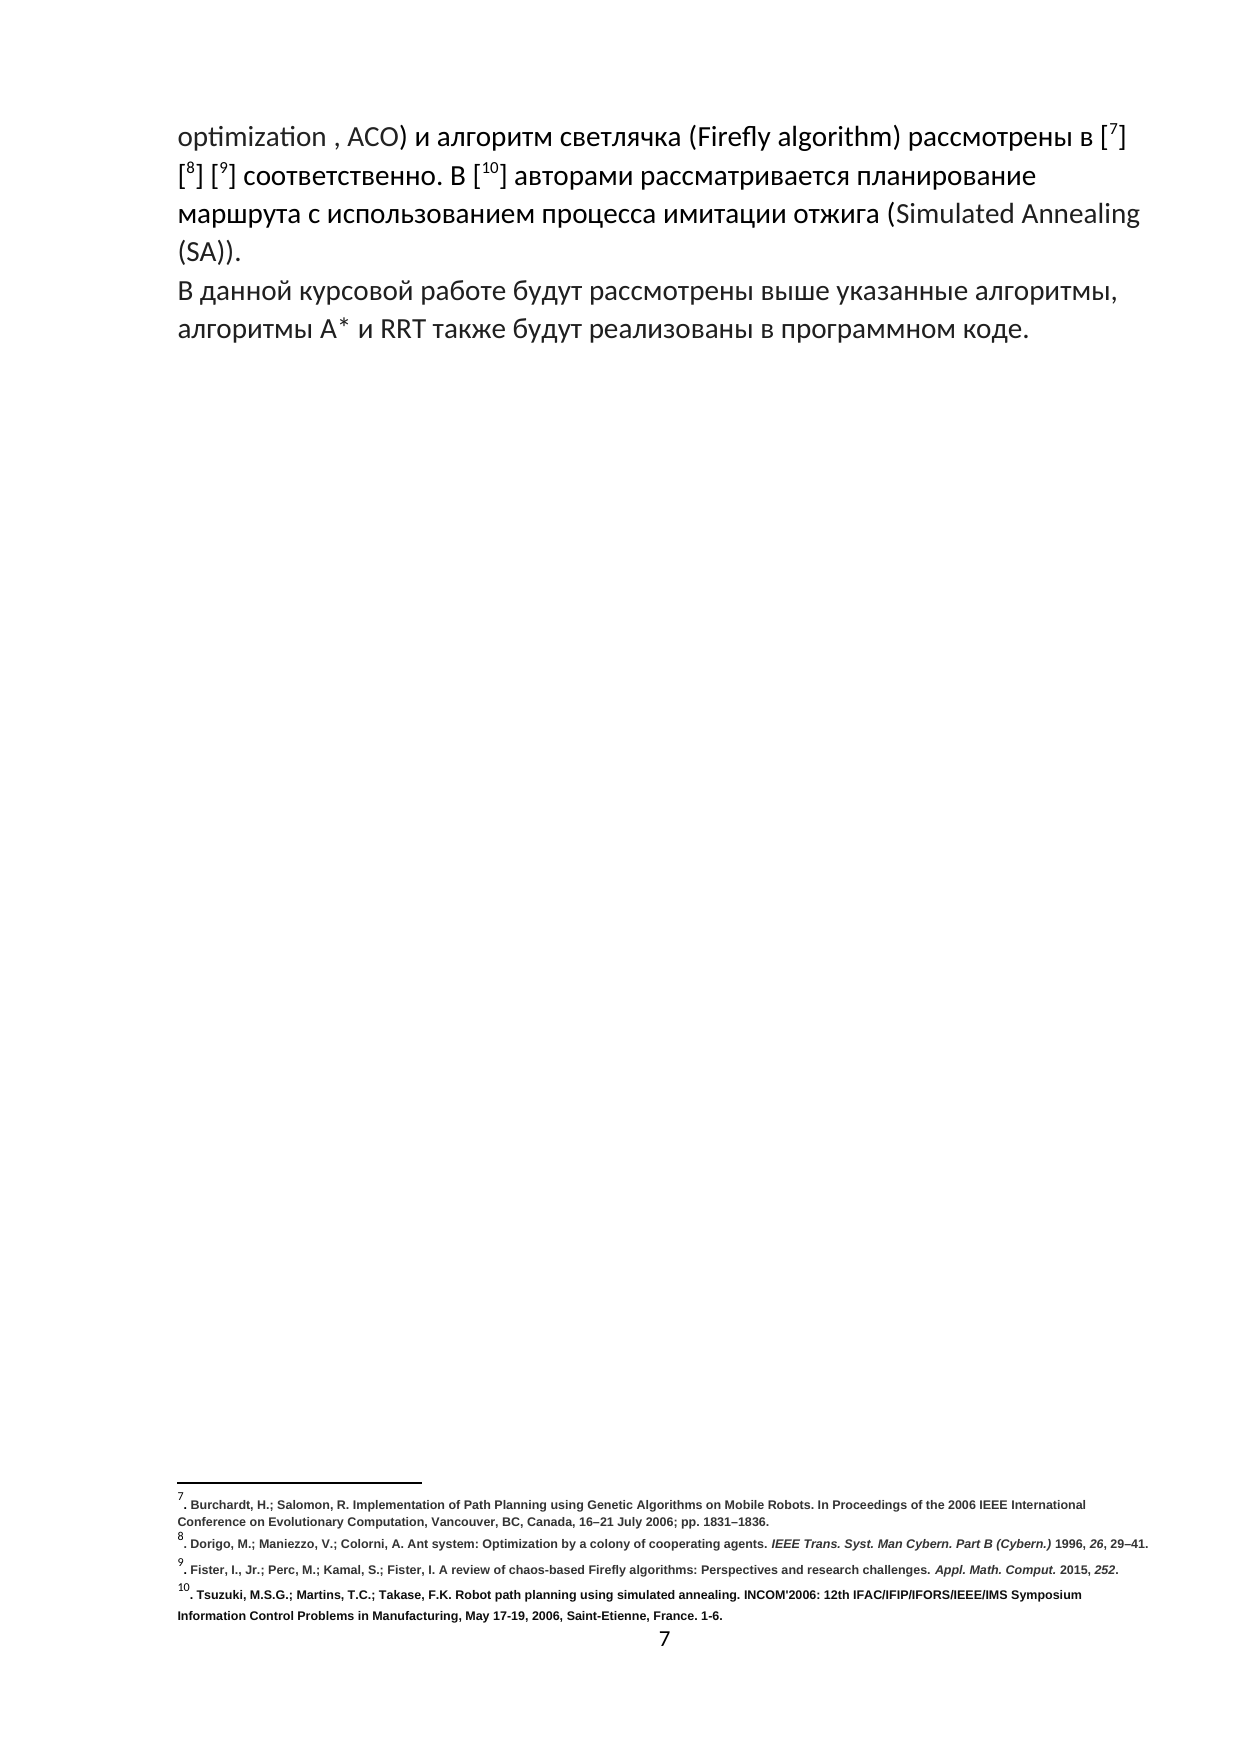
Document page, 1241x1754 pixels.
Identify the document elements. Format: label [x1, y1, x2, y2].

text [177, 118, 1152, 346]
